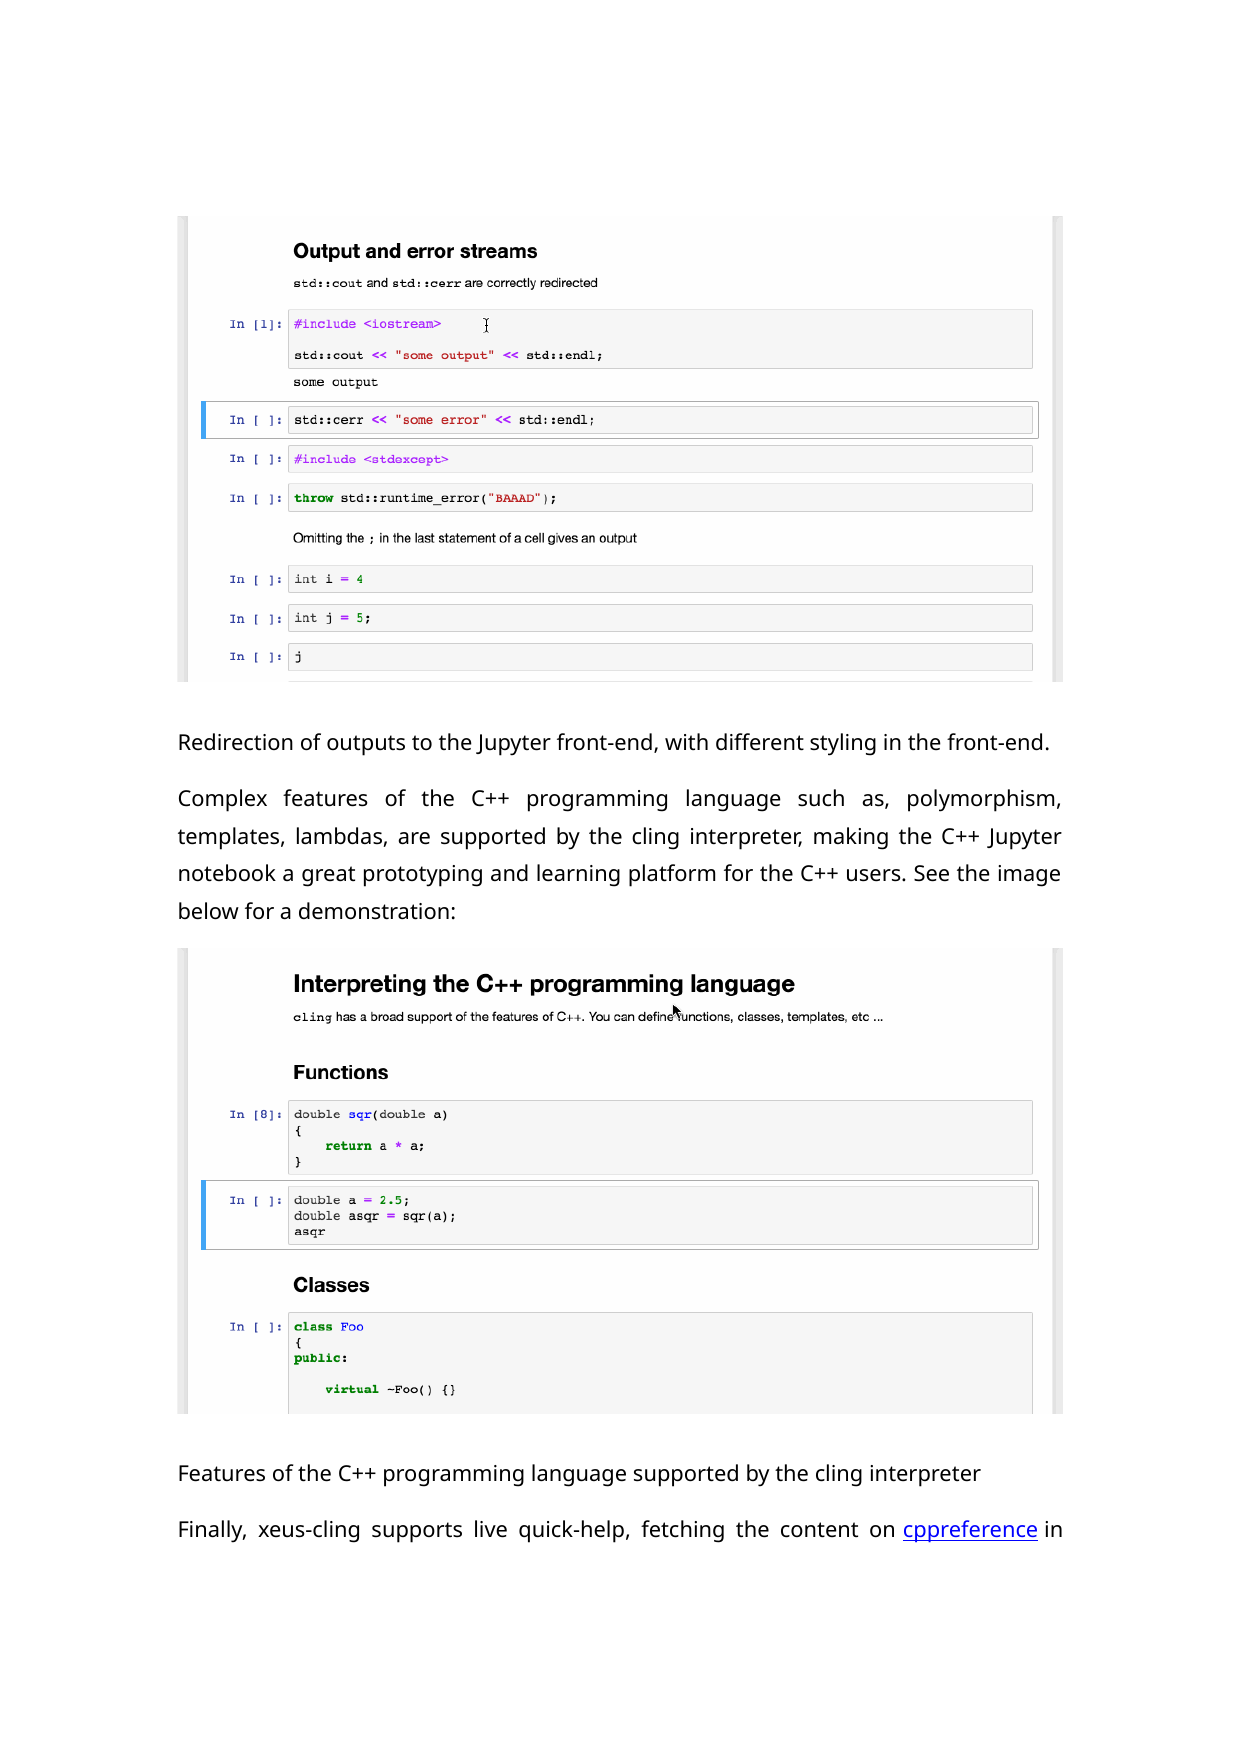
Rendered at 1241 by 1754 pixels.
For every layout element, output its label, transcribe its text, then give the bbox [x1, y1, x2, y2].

picture [177, 948, 1063, 1414]
text Complex features of the C++ programming language such as, polymorphism, templates, lambdas, are supported by the cling interpreter, making the C++ Jupyter notebook a great prototyping and learning platform for the C++ users. See the image below for a demonstration: [177, 779, 1063, 929]
picture [177, 216, 1063, 682]
text Redirection of outputs to the Jupyter front-end, with different styling in the front-end. [177, 723, 1063, 761]
text Features of the C++ programming language supported by the cling interpreter [177, 1454, 1063, 1492]
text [177, 1511, 1063, 1548]
